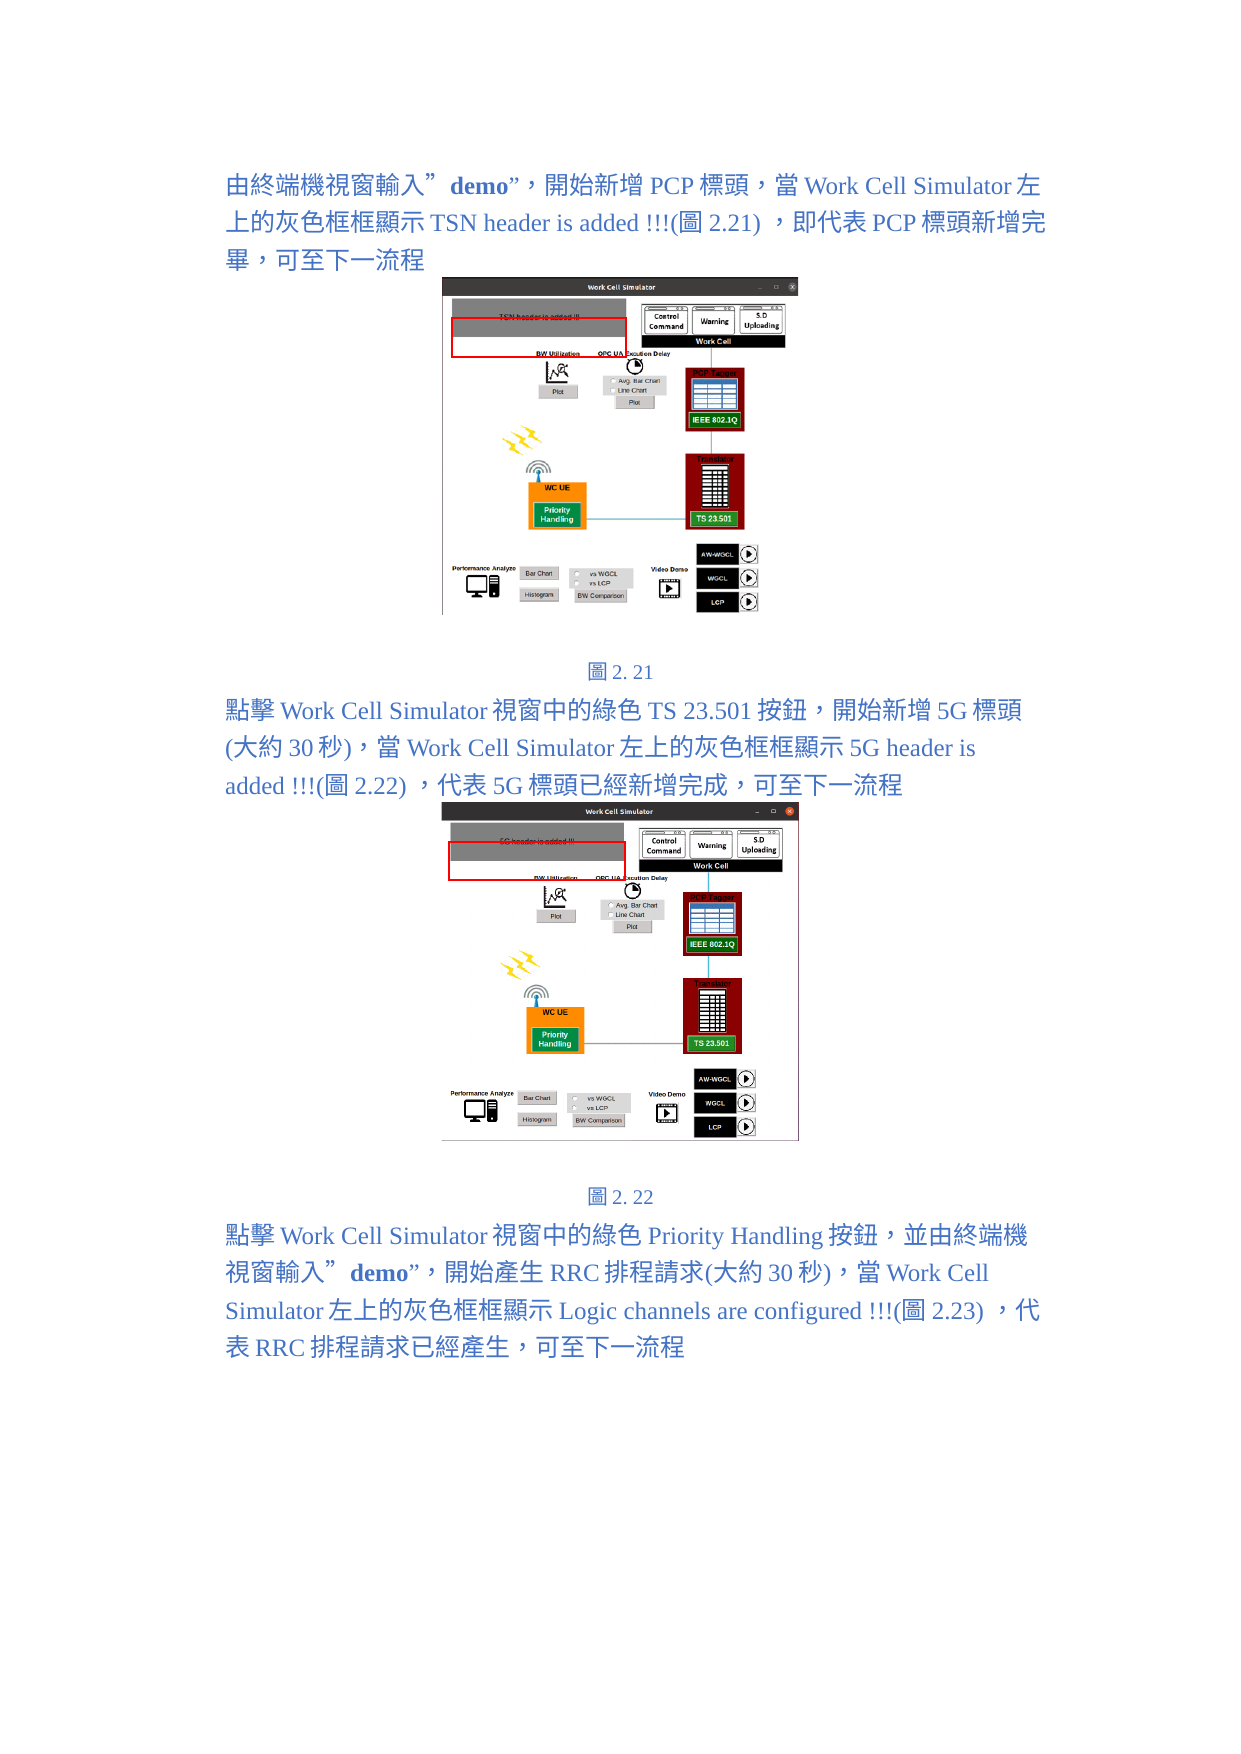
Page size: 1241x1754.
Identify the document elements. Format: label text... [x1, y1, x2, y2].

text 圖2. 22 [187, 1177, 1053, 1214]
text 點擊Work Cell Simulator視窗中的綠色Priority Handling按鈕，並由終端機視窗輸入”demo”，開始產生RRC排程請求(大約30秒)，當Work Cell Simulator左上的灰色框框顯示Logic channels are configured !!!(圖2.23) ，代表RRC排程請求已經產生，可至下一流程 [225, 1214, 1053, 1364]
picture [442, 277, 799, 615]
text 圖2. 21 [187, 652, 1053, 689]
list 由終端機視窗輸入”demo”，開始新增PCP標頭，當Work Cell Simulator左上的灰色框框顯示TSN header is added !!!(圖2.21) ，即代表PCP標頭新增完畢，可至下一流程 [225, 164, 1053, 277]
picture [441, 802, 799, 1141]
text 點擊Work Cell Simulator視窗中的綠色TS 23.501按鈕，開始新增5G標頭(大約30秒)，當Work Cell Simulator左上的灰色框框顯示5G header is added !!!(圖2.22) ，代表5G標頭已經新增完成，可至下一流程 [225, 689, 1053, 802]
